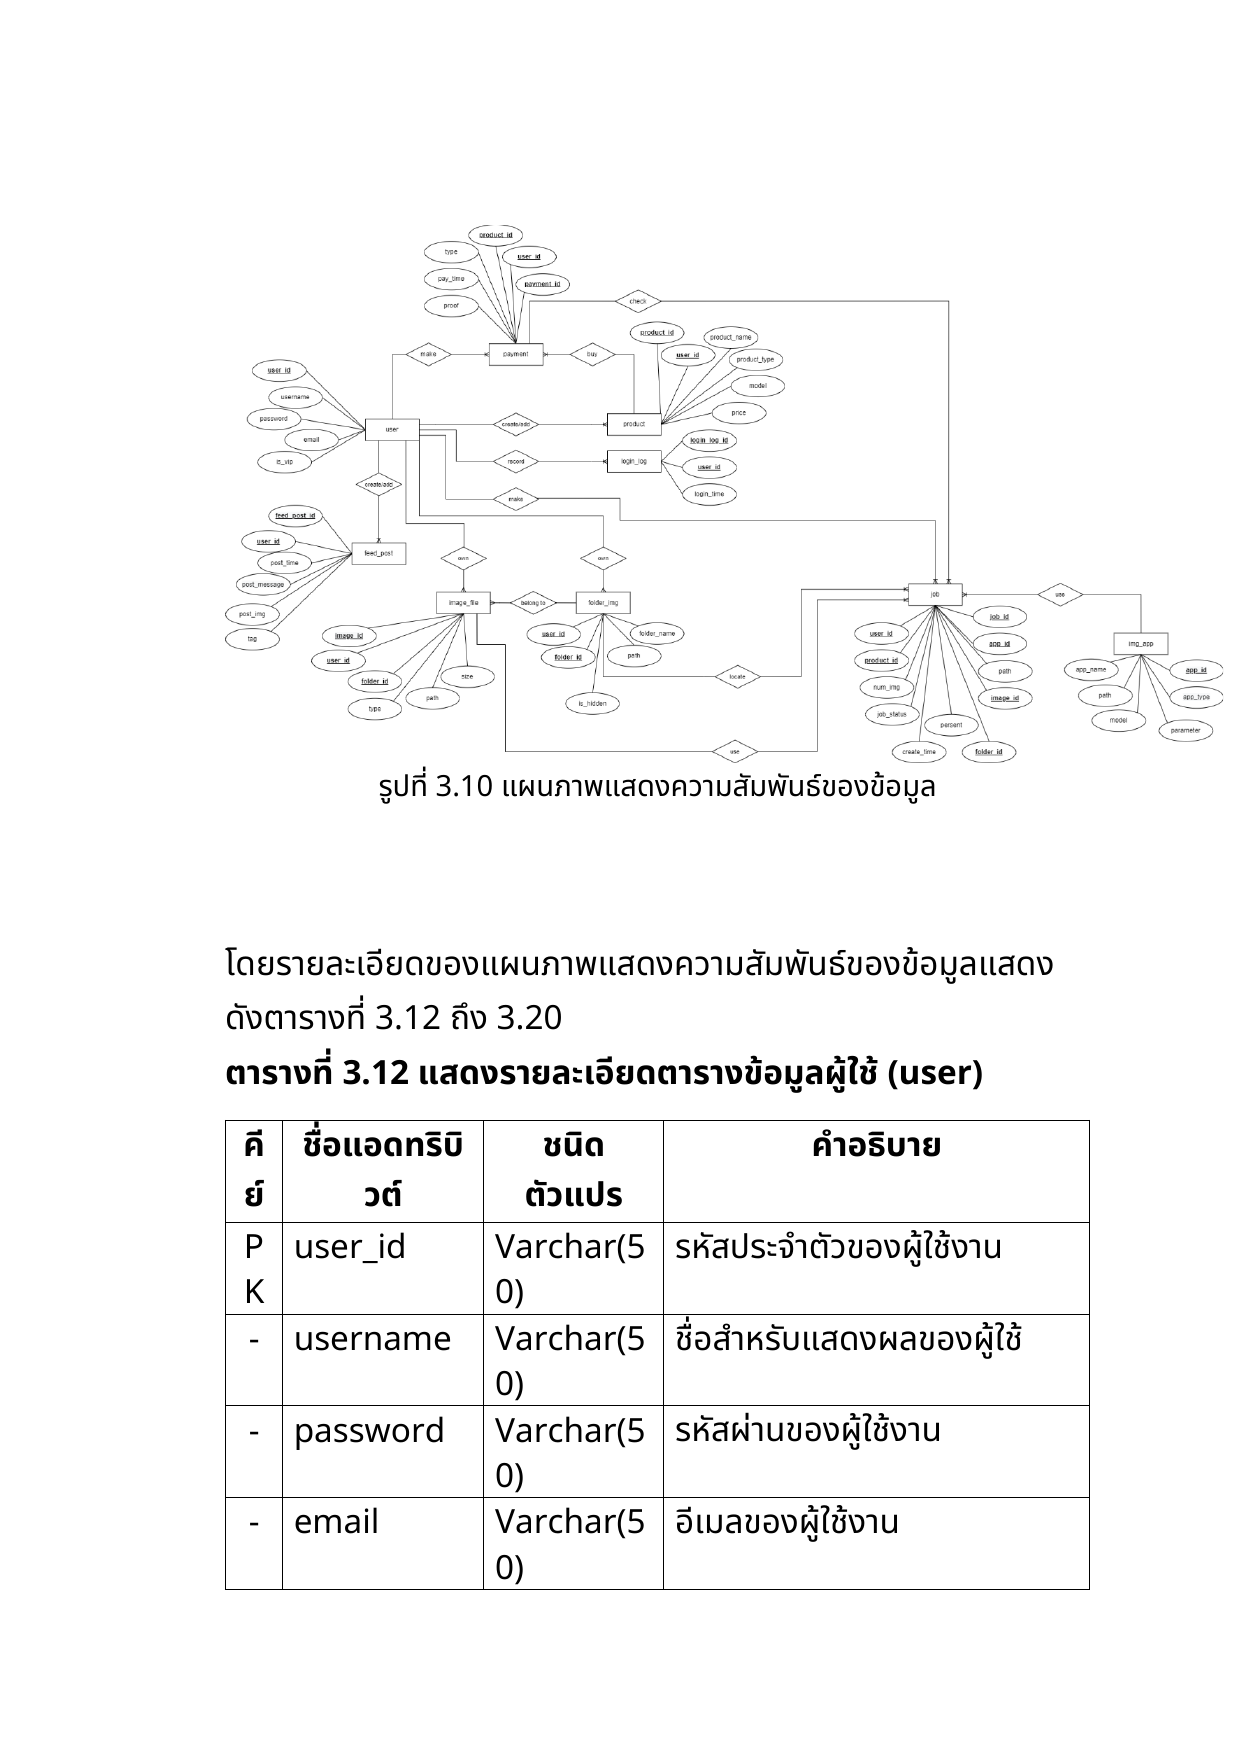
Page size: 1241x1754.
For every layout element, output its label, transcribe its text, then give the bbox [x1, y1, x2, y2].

table_cell - [226, 1498, 282, 1589]
text รูปที่ 3.10 แผนภาพแสดงความสัมพันธ์ของข้อมูล [225, 765, 1090, 809]
table_cell password [283, 1406, 483, 1497]
table_cell email [283, 1498, 483, 1589]
table_cell Varchar(50) [484, 1406, 663, 1497]
table_header ชื่อแอดทริบิวต์ [283, 1121, 483, 1222]
table_cell - [226, 1315, 282, 1405]
table_cell PK [226, 1223, 282, 1313]
table_cell - [226, 1406, 282, 1497]
table_cell Varchar(50) [484, 1315, 663, 1405]
table_cell รหัสประจําตัวของผู้ใช้งาน [664, 1223, 1089, 1313]
table_header คีย์ [226, 1121, 282, 1222]
table_cell Varchar(50) [484, 1498, 663, 1589]
text โดยรายละเอียดของแผนภาพแสดงความสัมพันธ์ของข้อมูลแสดงดังตารางที่ 3.12 ถึง 3.20 [225, 939, 1090, 1044]
table_header คำอธิบาย [664, 1121, 1089, 1222]
text ตารางที่ 3.12 แสดงรายละเอียดตารางข้อมูลผู้ใช้ (user) [225, 1048, 1090, 1099]
picture [225, 225, 1224, 763]
table_cell ชื่อสำหรับแสดงผลของผู้ใช้ [664, 1315, 1089, 1405]
table_cell อีเมลของผู้ใช้งาน [664, 1498, 1089, 1589]
table_header ชนิดตัวแปร [484, 1121, 663, 1222]
table_cell username [283, 1315, 483, 1405]
table_cell Varchar(50) [484, 1223, 663, 1313]
table_cell user_id [283, 1223, 483, 1313]
table_cell รหัสผ่านของผู้ใช้งาน [664, 1406, 1089, 1497]
